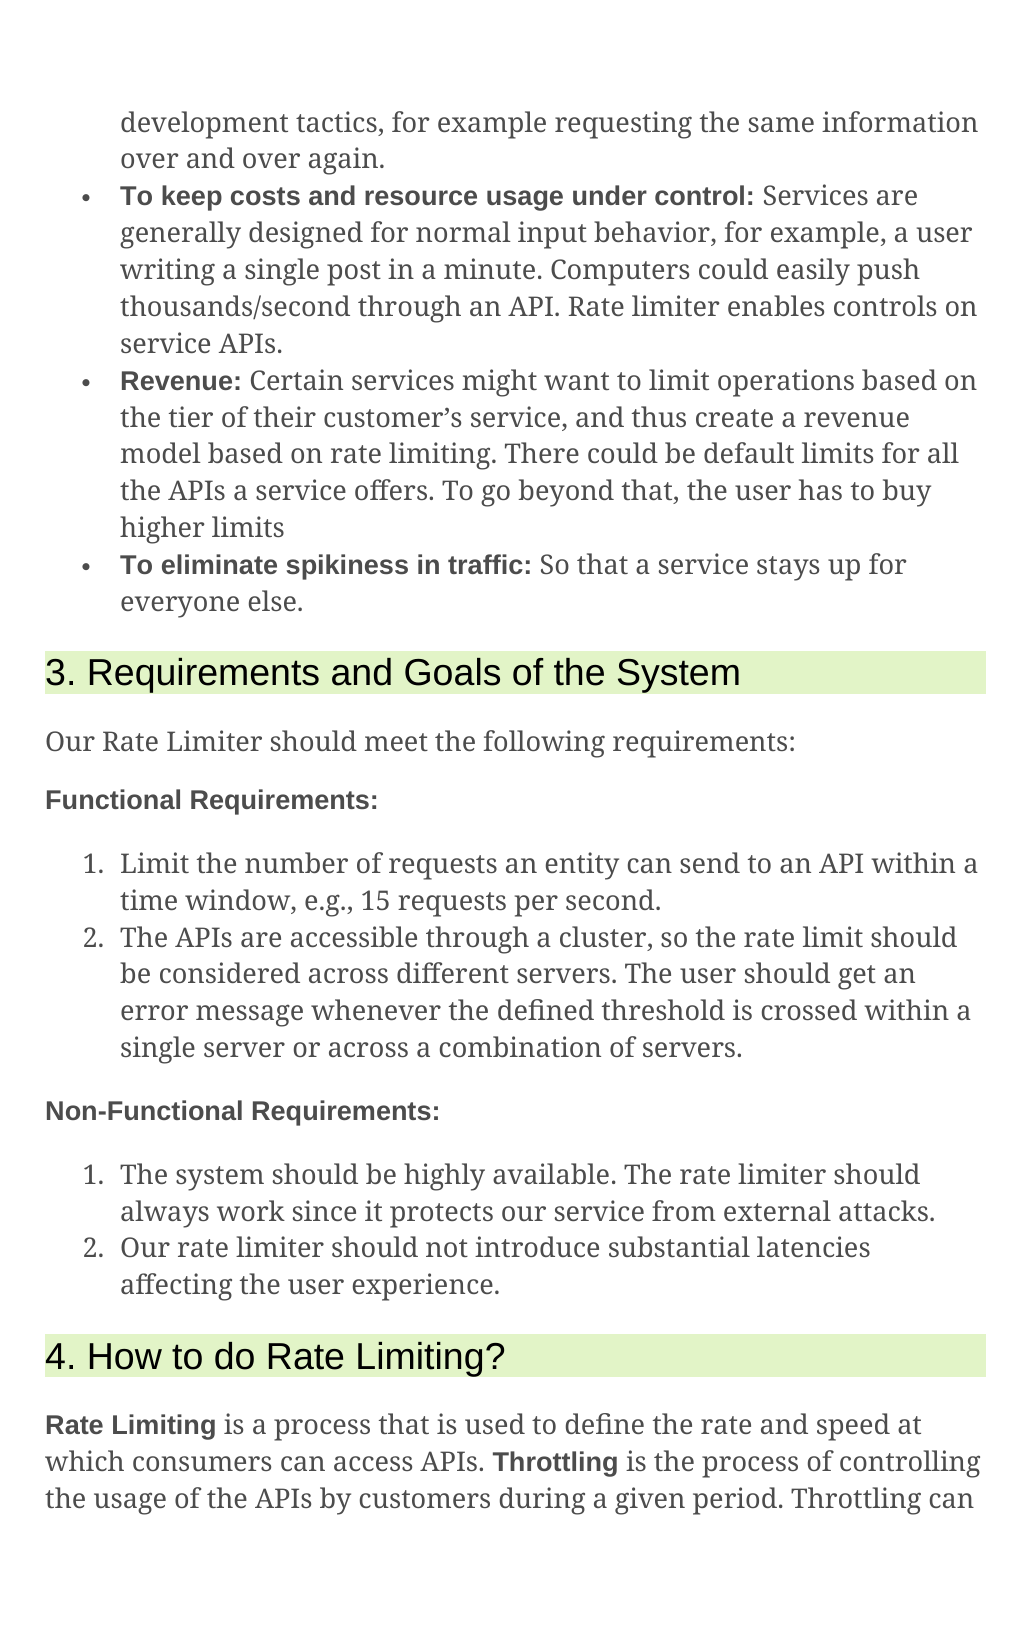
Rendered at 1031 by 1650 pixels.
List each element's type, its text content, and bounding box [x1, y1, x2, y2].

text Functional Requirements: [45, 784, 986, 815]
list The system should be highly available. The rate limiter should always work since it protects our service from external attacks. [82, 1155, 986, 1229]
list To eliminate spikiness in traffic: So that a service stays up for everyone else. [82, 546, 986, 619]
text Our Rate Limiter should meet the following requirements: [45, 722, 986, 759]
list To keep costs and resource usage under control: Services are generally designed for normal input behavior, for example, a user writing a single post in a minute. Computers could easily push thousands/second through an API. Rate limiter enables controls on service APIs. [82, 177, 986, 361]
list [82, 103, 986, 177]
list Our rate limiter should not introduce substantial latencies affecting the user experience. [82, 1229, 986, 1303]
list The APIs are accessible through a cluster, so the rate limit should be considered across different servers. The user should get an error message whenever the defined threshold is crossed within a single server or across a combination of servers. [82, 918, 986, 1066]
list Revenue: Certain services might want to limit operations based on the tier of their customer’s service, and thus create a revenue model based on rate limiting. There could be default limits for all the APIs a service offers. To go beyond that, the user has to buy higher limits [82, 361, 986, 546]
text Non-Functional Requirements: [45, 1095, 986, 1126]
list Limit the number of requests an entity can send to an API within a time window, e.g., 15 requests per second. [82, 844, 986, 918]
subtitle 3. Requirements and Goals of the System [45, 651, 986, 694]
subtitle 4. How to do Rate Limiting? [45, 1334, 986, 1377]
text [45, 1406, 986, 1516]
